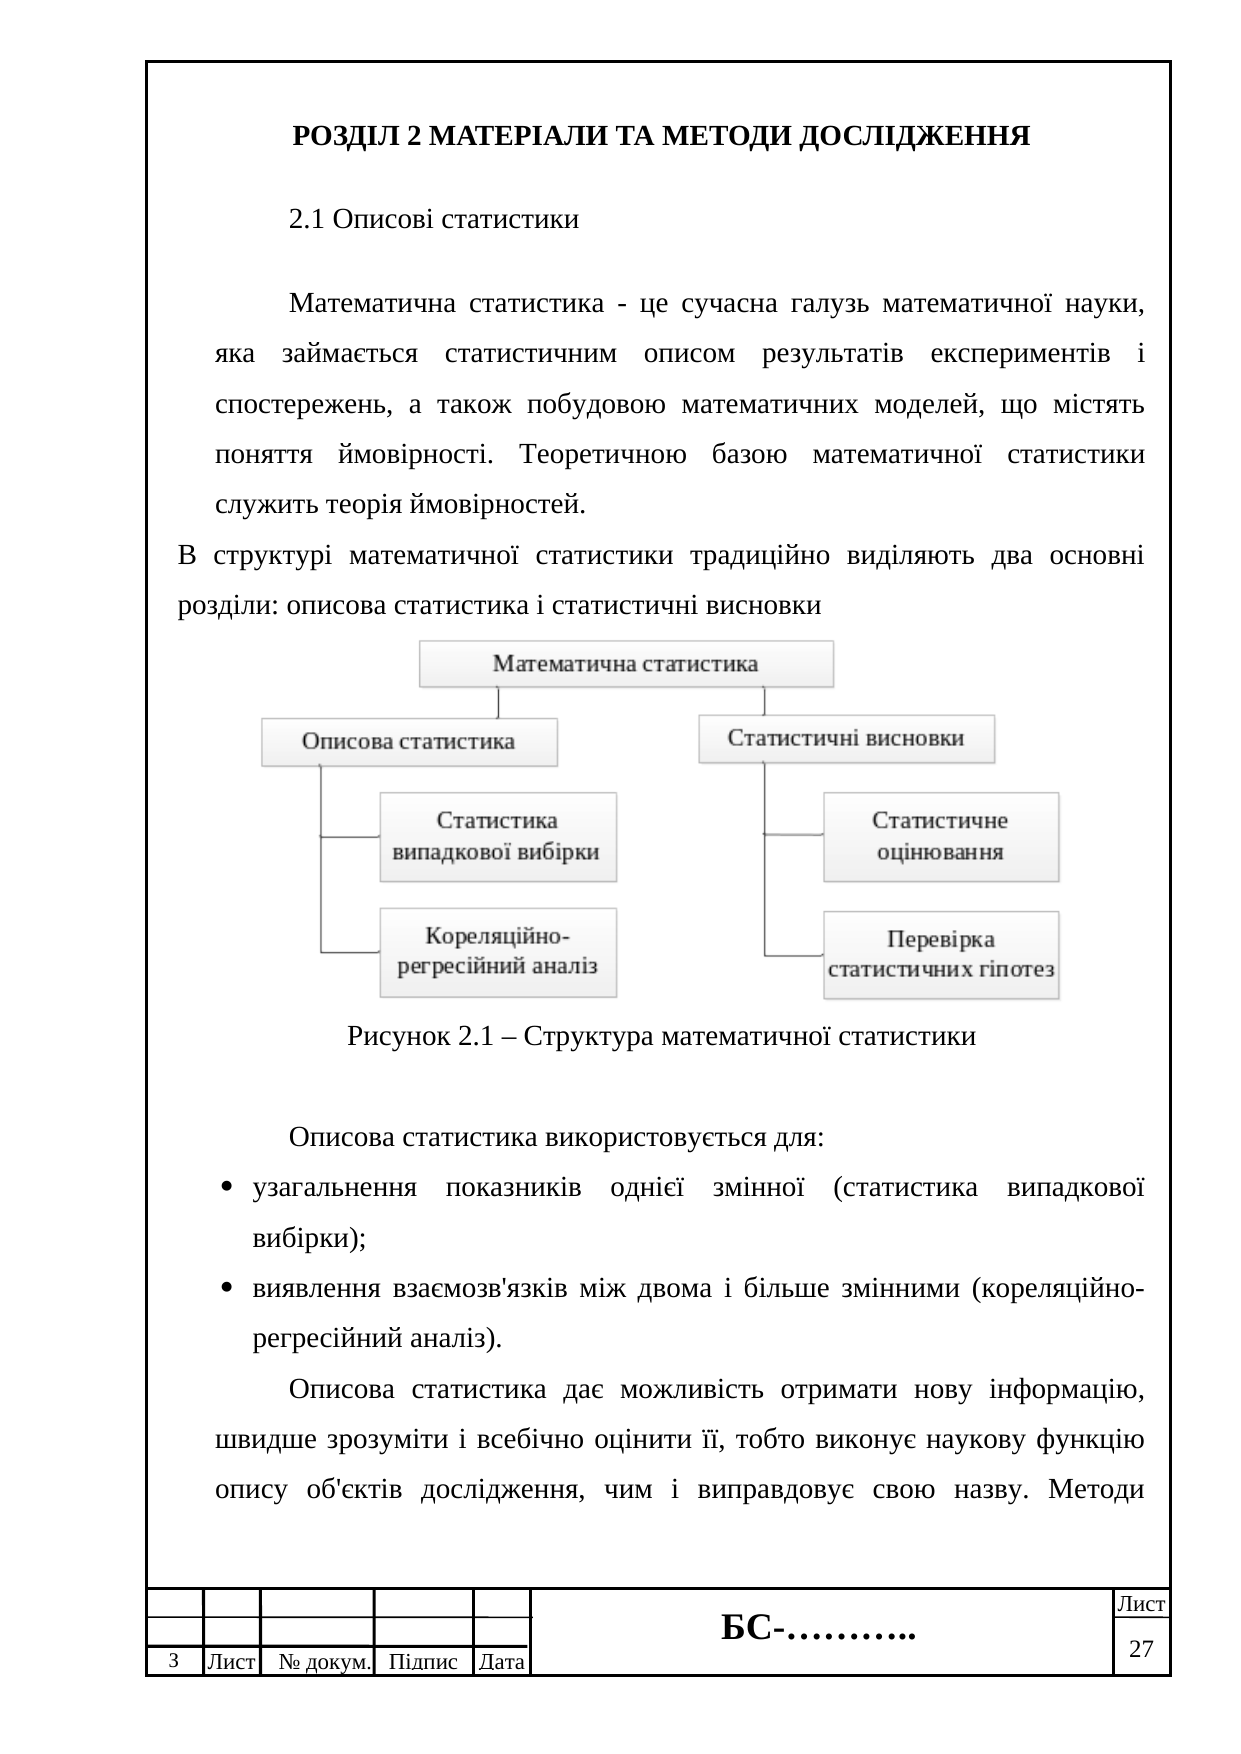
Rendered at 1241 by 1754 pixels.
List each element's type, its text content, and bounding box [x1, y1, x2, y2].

subtitle РОЗДІЛ 2 МАТЕРІАЛИ ТА МЕТОДИ ДОСЛІДЖЕННЯ [177, 118, 1146, 152]
list узагальнення показників однієї змінної (статистика випадкової вибірки); [222, 1169, 1146, 1253]
text Математична статистика - це сучасна галузь математичної науки, яка займається статистичним описом результатів експериментів і спостережень, а також побудовою математичних моделей, що містять поняття ймовірності. Теоретичною базою математичної статистики служить теорія ймовірностей. [215, 285, 1146, 520]
text Описова статистика використовується для: [215, 1119, 1146, 1153]
text Рисунок 2.1 – Структура математичної статистики [177, 1018, 1146, 1052]
list виявлення взаємозв'язків між двома і більше змінними (кореляційно-регресійний аналіз). [222, 1270, 1146, 1354]
text В структурі математичної статистики традиційно виділяють два основні розділи: описова статистика і статистичні висновки [177, 537, 1146, 621]
subtitle 2.1 Описові статистики [215, 202, 1146, 235]
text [215, 1371, 1146, 1505]
